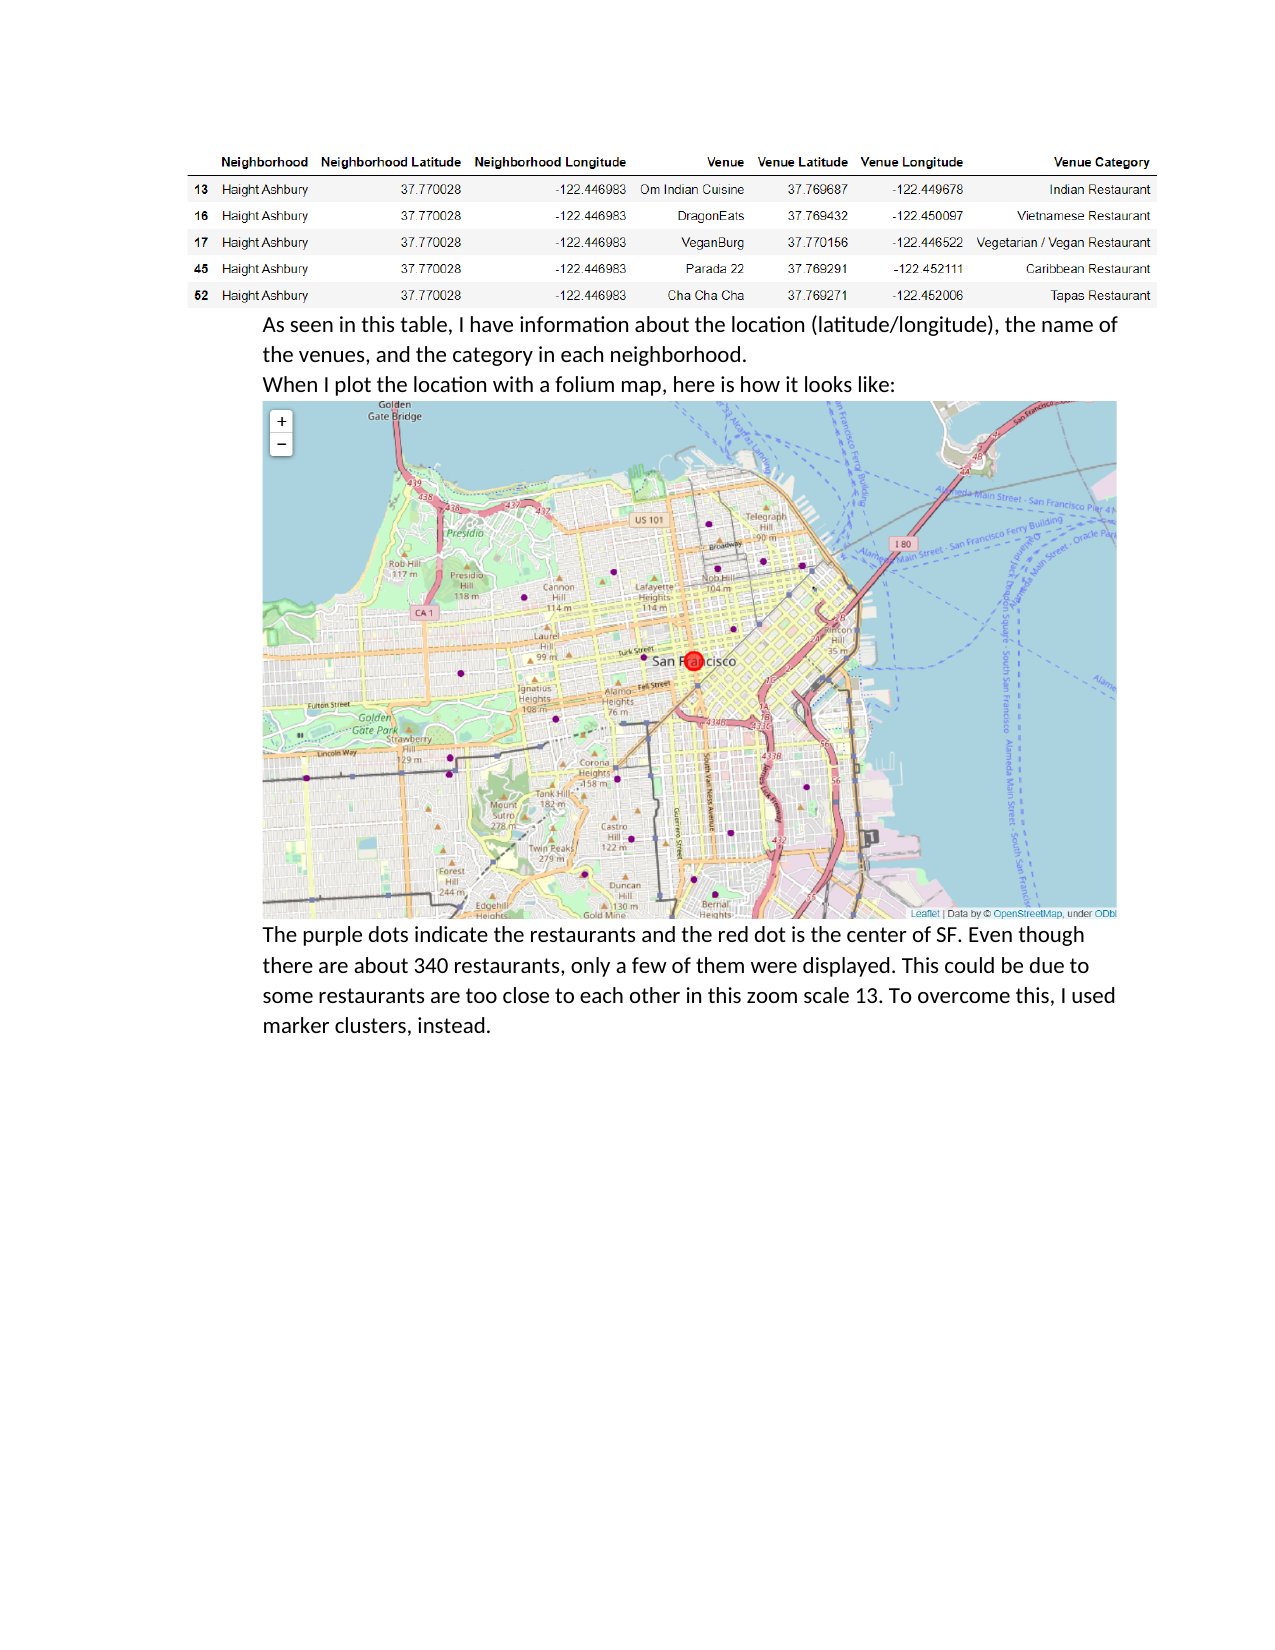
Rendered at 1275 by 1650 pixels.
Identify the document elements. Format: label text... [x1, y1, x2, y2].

list The purple dots indicate the restaurants and the red dot is the center of SF. Even though there are about 340 restaurants, only a few of them were displayed. This could be due to some restaurants are too close to each other in this zoom scale 13. To overcome this, I used marker clusters, instead. [262, 921, 1125, 1039]
list When I plot the location with a folium map, here is how it looks like: [262, 370, 1125, 398]
picture [262, 400, 1117, 919]
list As seen in this table, I have information about the location (latitude/longitude), the name of the venues, and the category in each neighborhood. [262, 310, 1125, 368]
picture [187, 150, 1163, 308]
